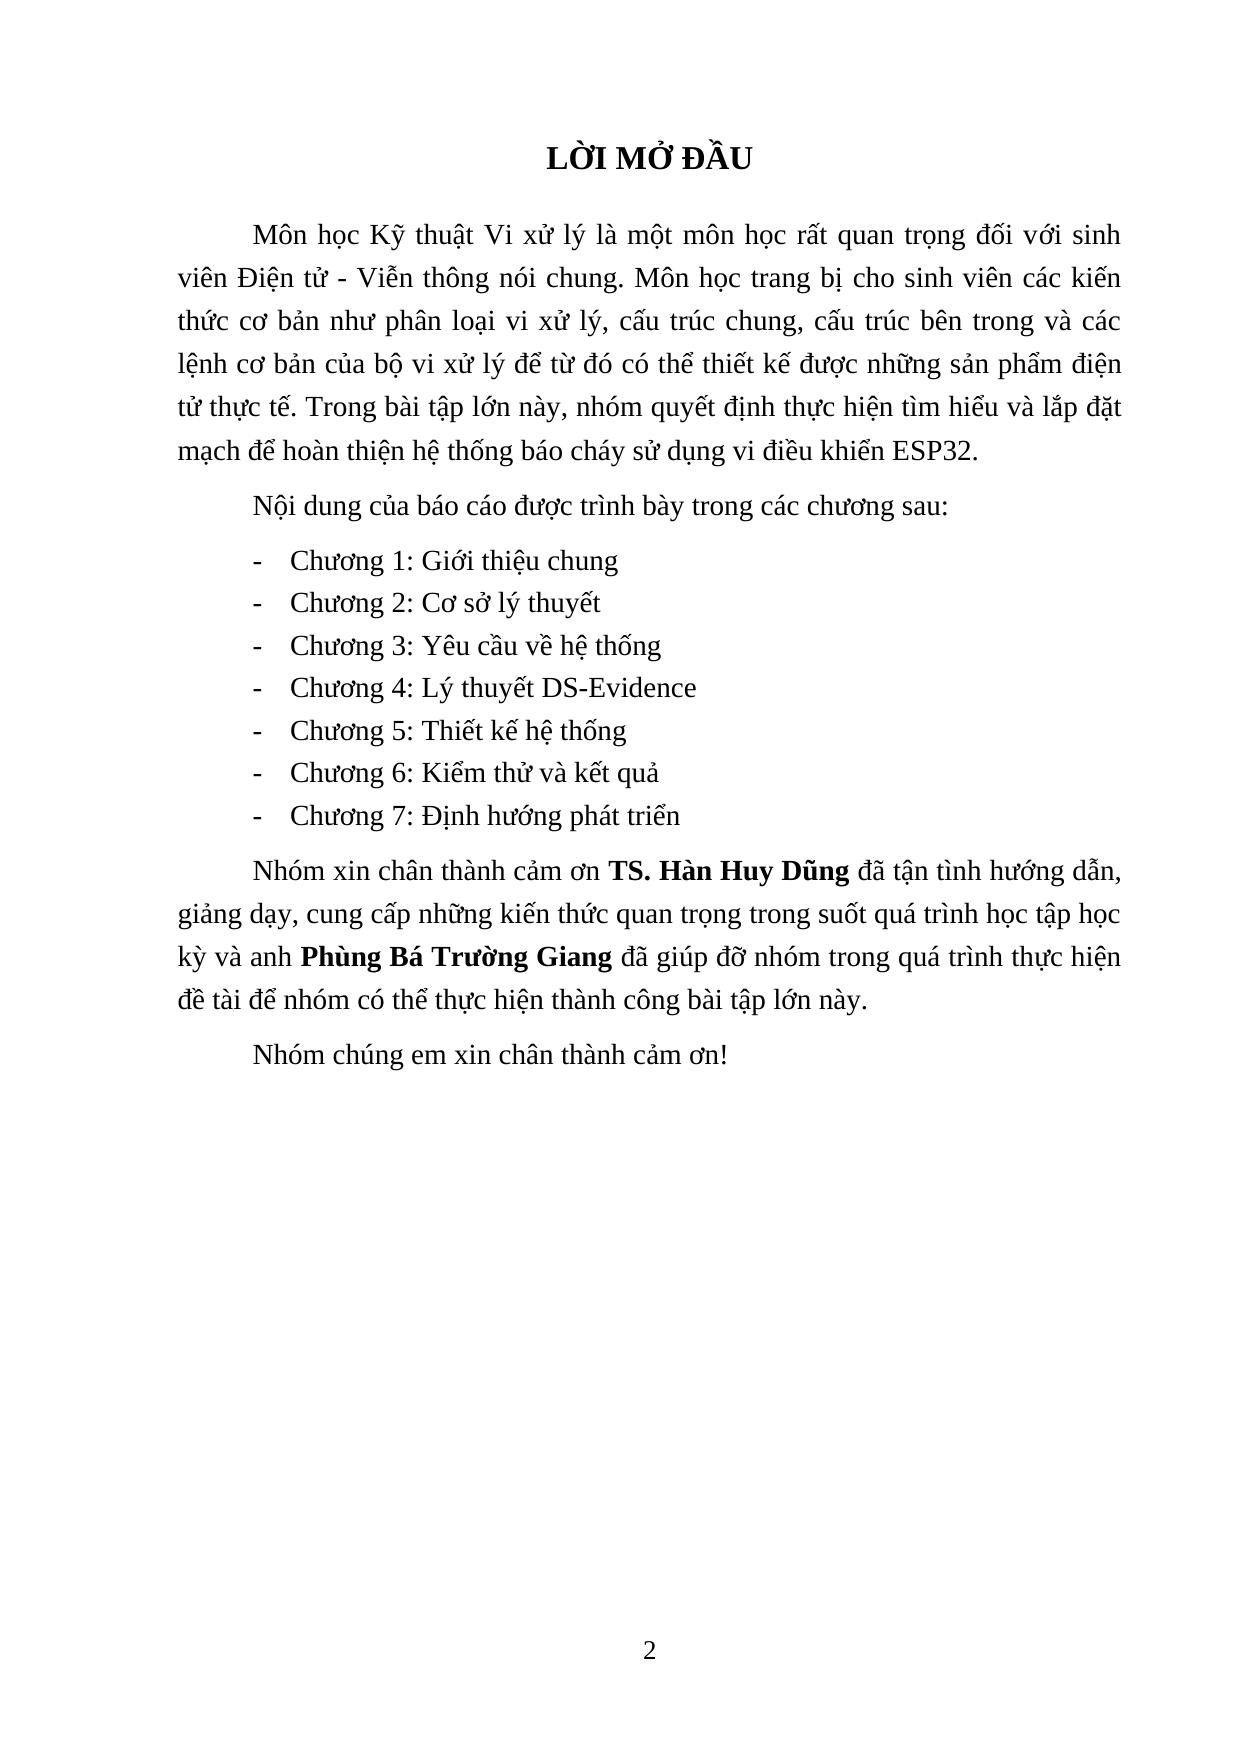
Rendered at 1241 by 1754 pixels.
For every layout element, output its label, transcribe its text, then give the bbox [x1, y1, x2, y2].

text Nhóm xin chân thành cảm ơn TS. Hàn Huy Dũng đã tận tình hướng dẫn, giảng dạy, cung cấp những kiến thức quan trọng trong suốt quá trình học tập học kỳ và anh Phùng Bá Trường Giang đã giúp đỡ nhóm trong quá trình thực hiện đề tài để nhóm có thể thực hiện thành công bài tập lớn này. [177, 851, 1122, 1017]
list Chương 7: Định hướng phát triển [252, 796, 1122, 833]
subtitle LỜI MỞ ĐẦU [177, 120, 1122, 195]
list Chương 2: Cơ sở lý thuyết [252, 583, 1122, 621]
list Chương 3: Yêu cầu về hệ thống [252, 626, 1122, 663]
text Nội dung của báo cáo được trình bày trong các chương sau: [177, 486, 1122, 523]
list Chương 4: Lý thuyết DS-Evidence [252, 668, 1122, 706]
list Chương 5: Thiết kế hệ thống [252, 711, 1122, 748]
text Môn học Kỹ thuật Vi xử lý là một môn học rất quan trọng đối với sinh viên Điện tử - Viễn thông nói chung. Môn học trang bị cho sinh viên các kiến thức cơ bản như phân loại vi xử lý, cấu trúc chung, cấu trúc bên trong và các lệnh cơ bản của bộ vi xử lý để từ đó có thể thiết kế được những sản phẩm điện tử thực tế. Trong bài tập lớn này, nhóm quyết định thực hiện tìm hiểu và lắp đặt mạch để hoàn thiện hệ thống báo cháy sử dụng vi điều khiển ESP32. [177, 215, 1122, 468]
text Nhóm chúng em xin chân thành cảm ơn! [177, 1035, 1122, 1072]
list Chương 6: Kiểm thử và kết quả [252, 753, 1122, 791]
list Chương 1: Giới thiệu chung [252, 541, 1122, 578]
